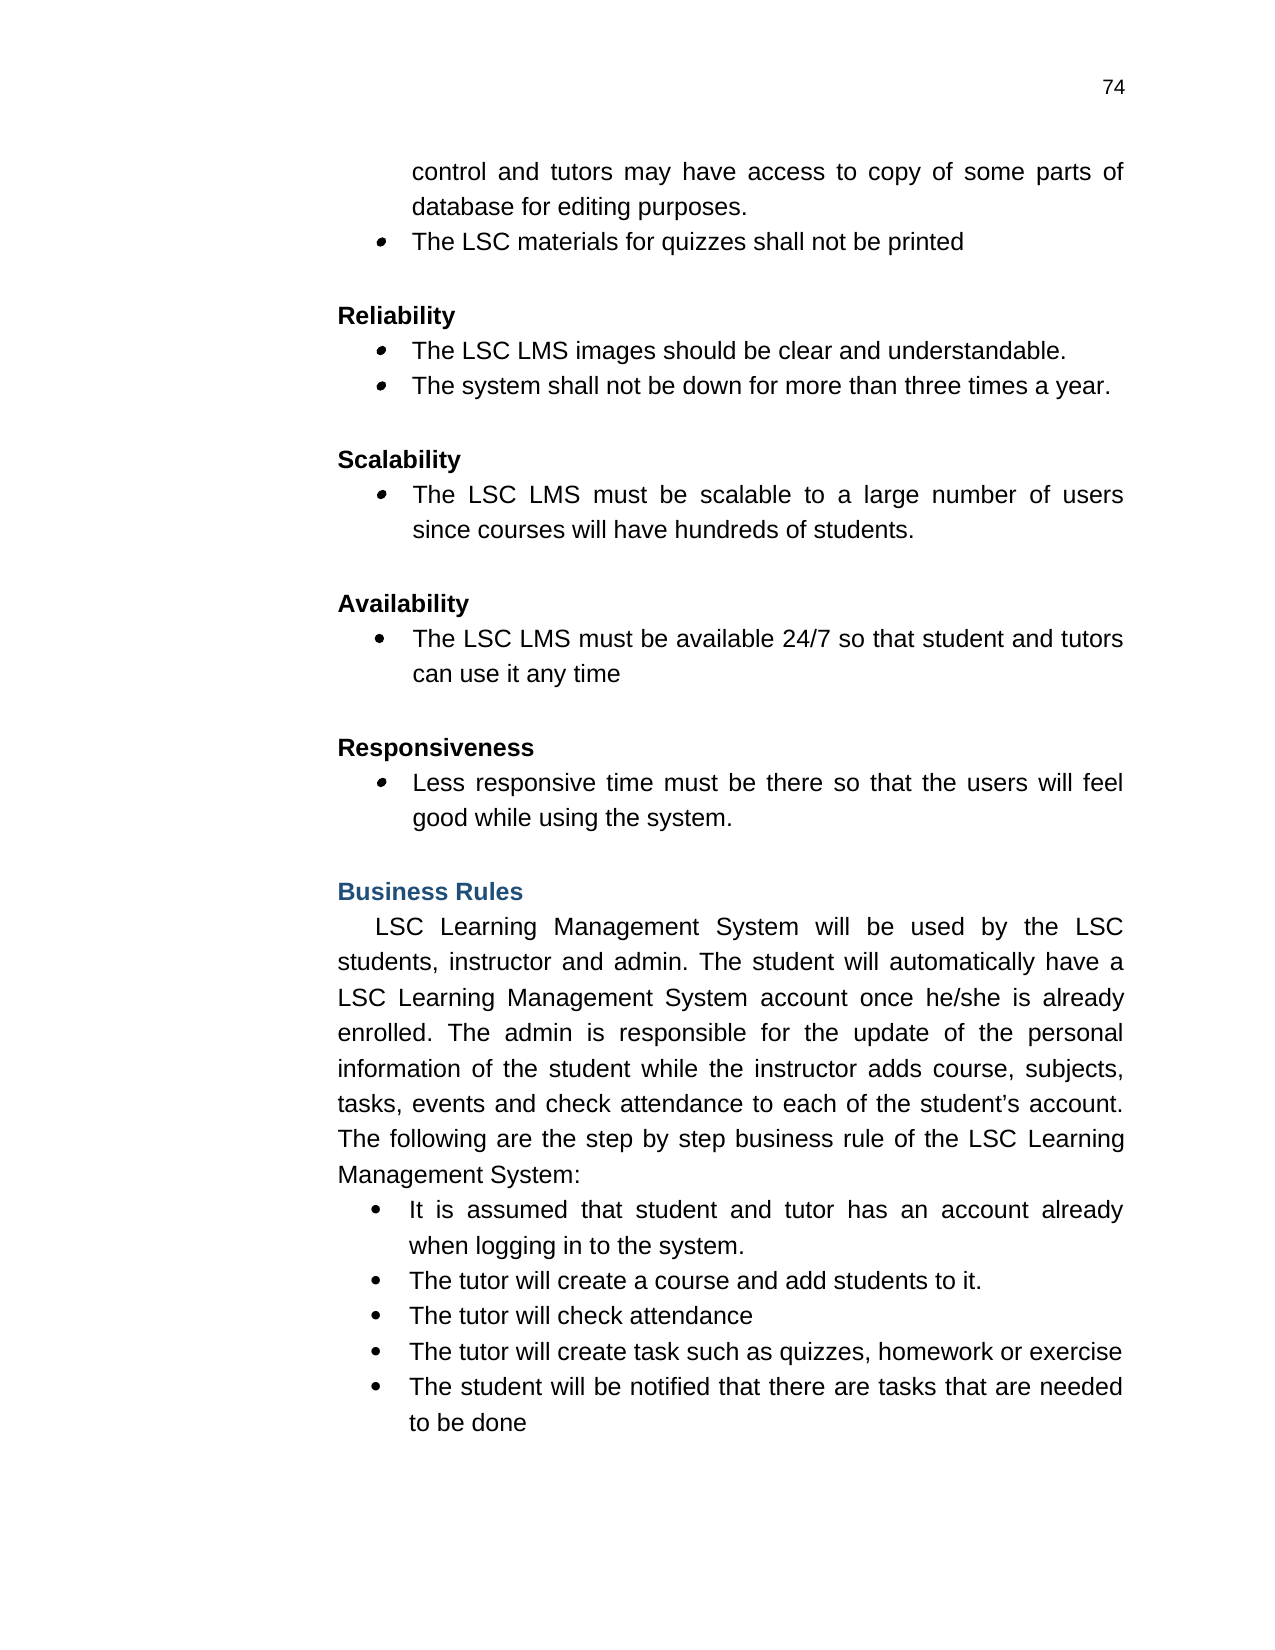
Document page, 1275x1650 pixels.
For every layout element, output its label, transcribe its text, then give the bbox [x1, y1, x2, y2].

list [374, 150, 1125, 221]
list Less responsive time must be there so that the users will feel good while using the system. [375, 761, 1125, 832]
subtitle Scalability [337, 438, 1125, 473]
list The LSC LMS images should be clear and understandable. [374, 329, 1125, 365]
subtitle Responsiveness [337, 726, 1125, 761]
subtitle Reliability [337, 294, 1125, 329]
subtitle Business Rules [337, 870, 1125, 905]
list The tutor will check attendance [371, 1295, 1125, 1330]
list The student will be notified that there are tasks that are needed to be done [371, 1366, 1125, 1436]
list The tutor will create a course and add students to it. [371, 1259, 1125, 1295]
list The LSC materials for quizzes shall not be printed [374, 221, 1125, 256]
list The tutor will create task such as quizzes, homework or exercise [371, 1330, 1125, 1366]
list It is assumed that student and tutor has an account already when logging in to the system. [371, 1188, 1125, 1259]
text LSC Learning Management System will be used by the LSC students, instructor and admin. The student will automatically have a LSC Learning Management System account once he/she is already enrolled. The admin is responsible for the update of the personal information of the student while the instructor adds course, subjects, tasks, events and check attendance to each of the student’s account. The following are the step by step business rule of the LSC Learning Management System: [337, 905, 1125, 1188]
list The LSC LMS must be available 24/7 so that student and tutors can use it any time [375, 617, 1125, 688]
subtitle Availability [337, 582, 1125, 617]
list The LSC LMS must be scalable to a large number of users since courses will have hundreds of students. [375, 473, 1125, 544]
list The system shall not be down for more than three times a year. [374, 365, 1125, 400]
